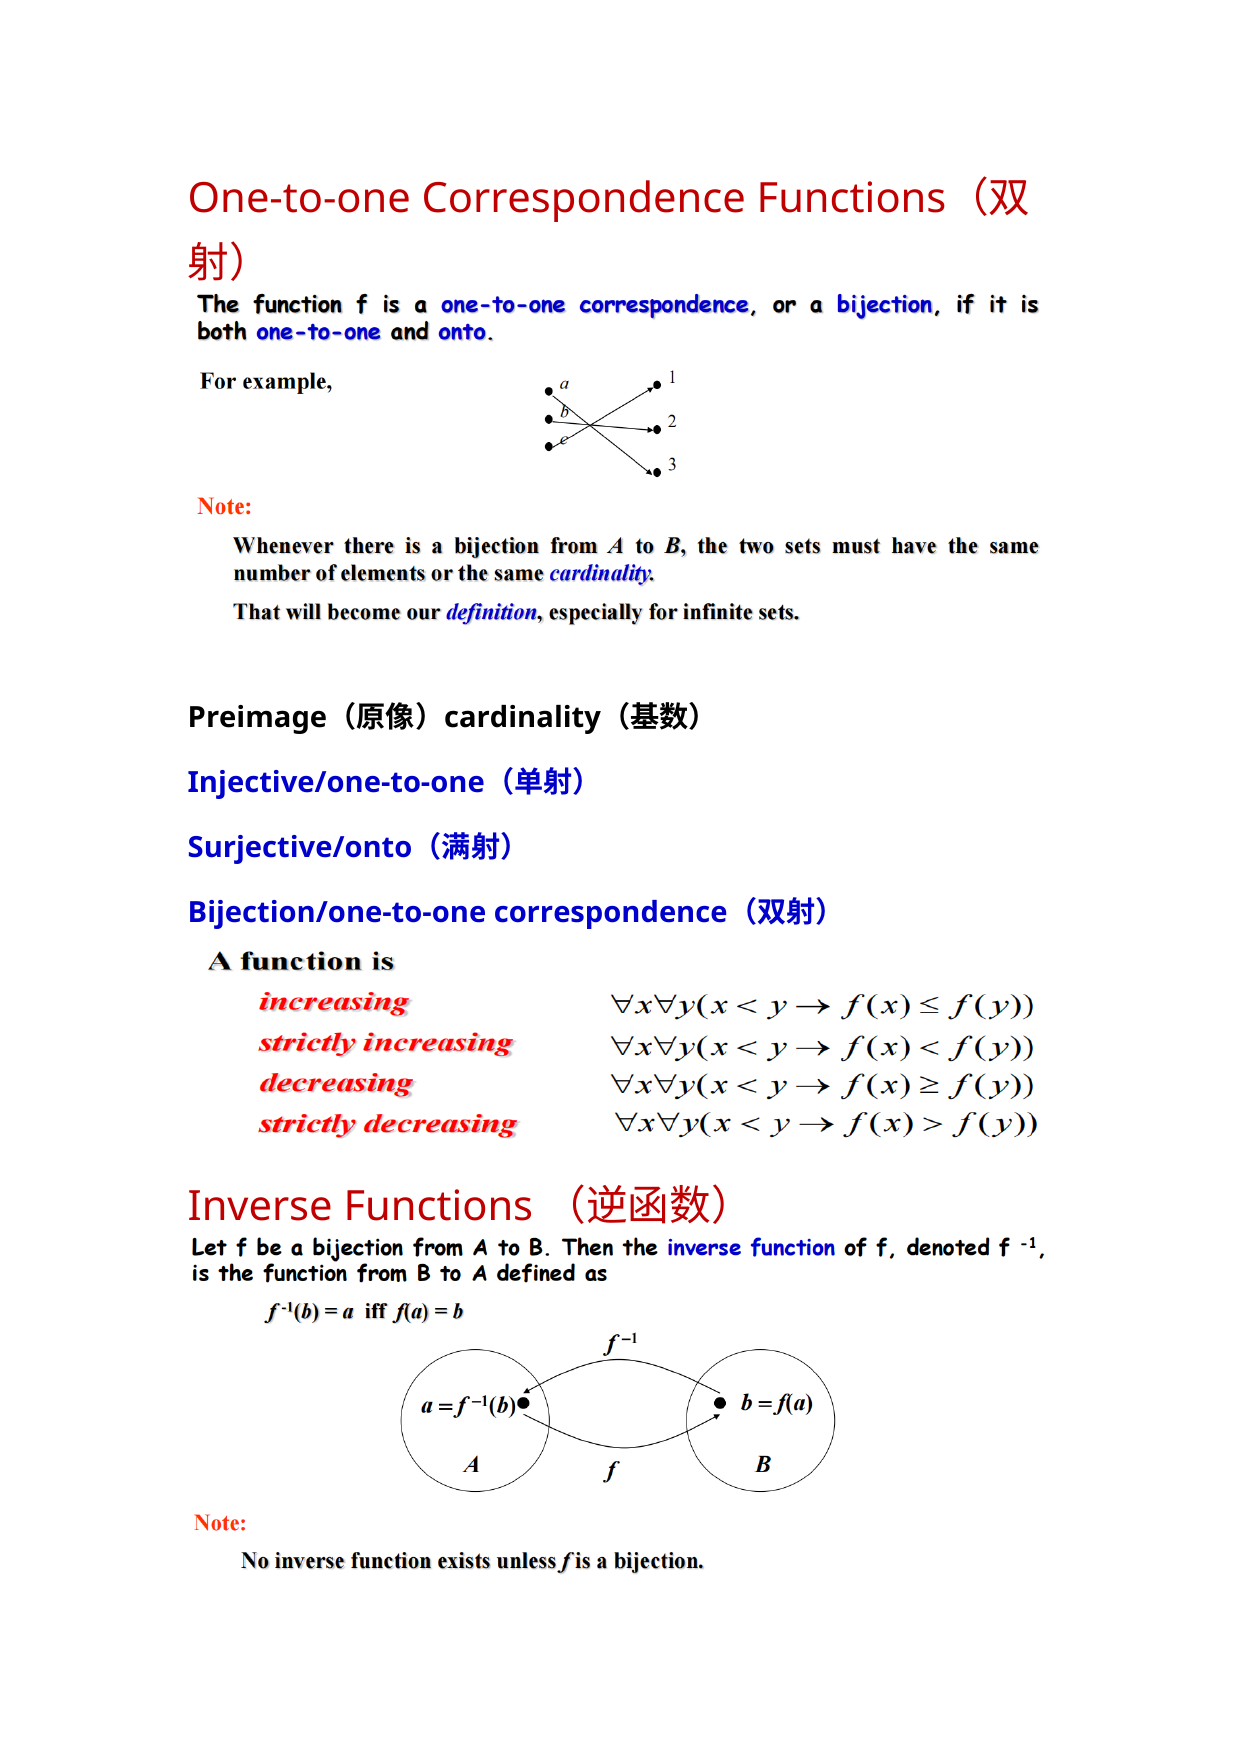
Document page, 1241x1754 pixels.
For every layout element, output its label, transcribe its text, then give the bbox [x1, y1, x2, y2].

text Inverse Functions （逆函数） [187, 1169, 1053, 1234]
text Surjective/onto（满射） [187, 812, 1053, 877]
text Injective/one-to-one（单射） [187, 747, 1053, 812]
text One-to-one Correspondence Functions（双射） [187, 162, 1053, 292]
text Preimage（原像）cardinality（基数） [187, 682, 1053, 747]
picture [187, 1234, 1052, 1580]
picture [187, 292, 1052, 630]
text Bijection/one-to-one correspondence（双射） [187, 877, 1053, 942]
picture [187, 942, 1053, 1148]
